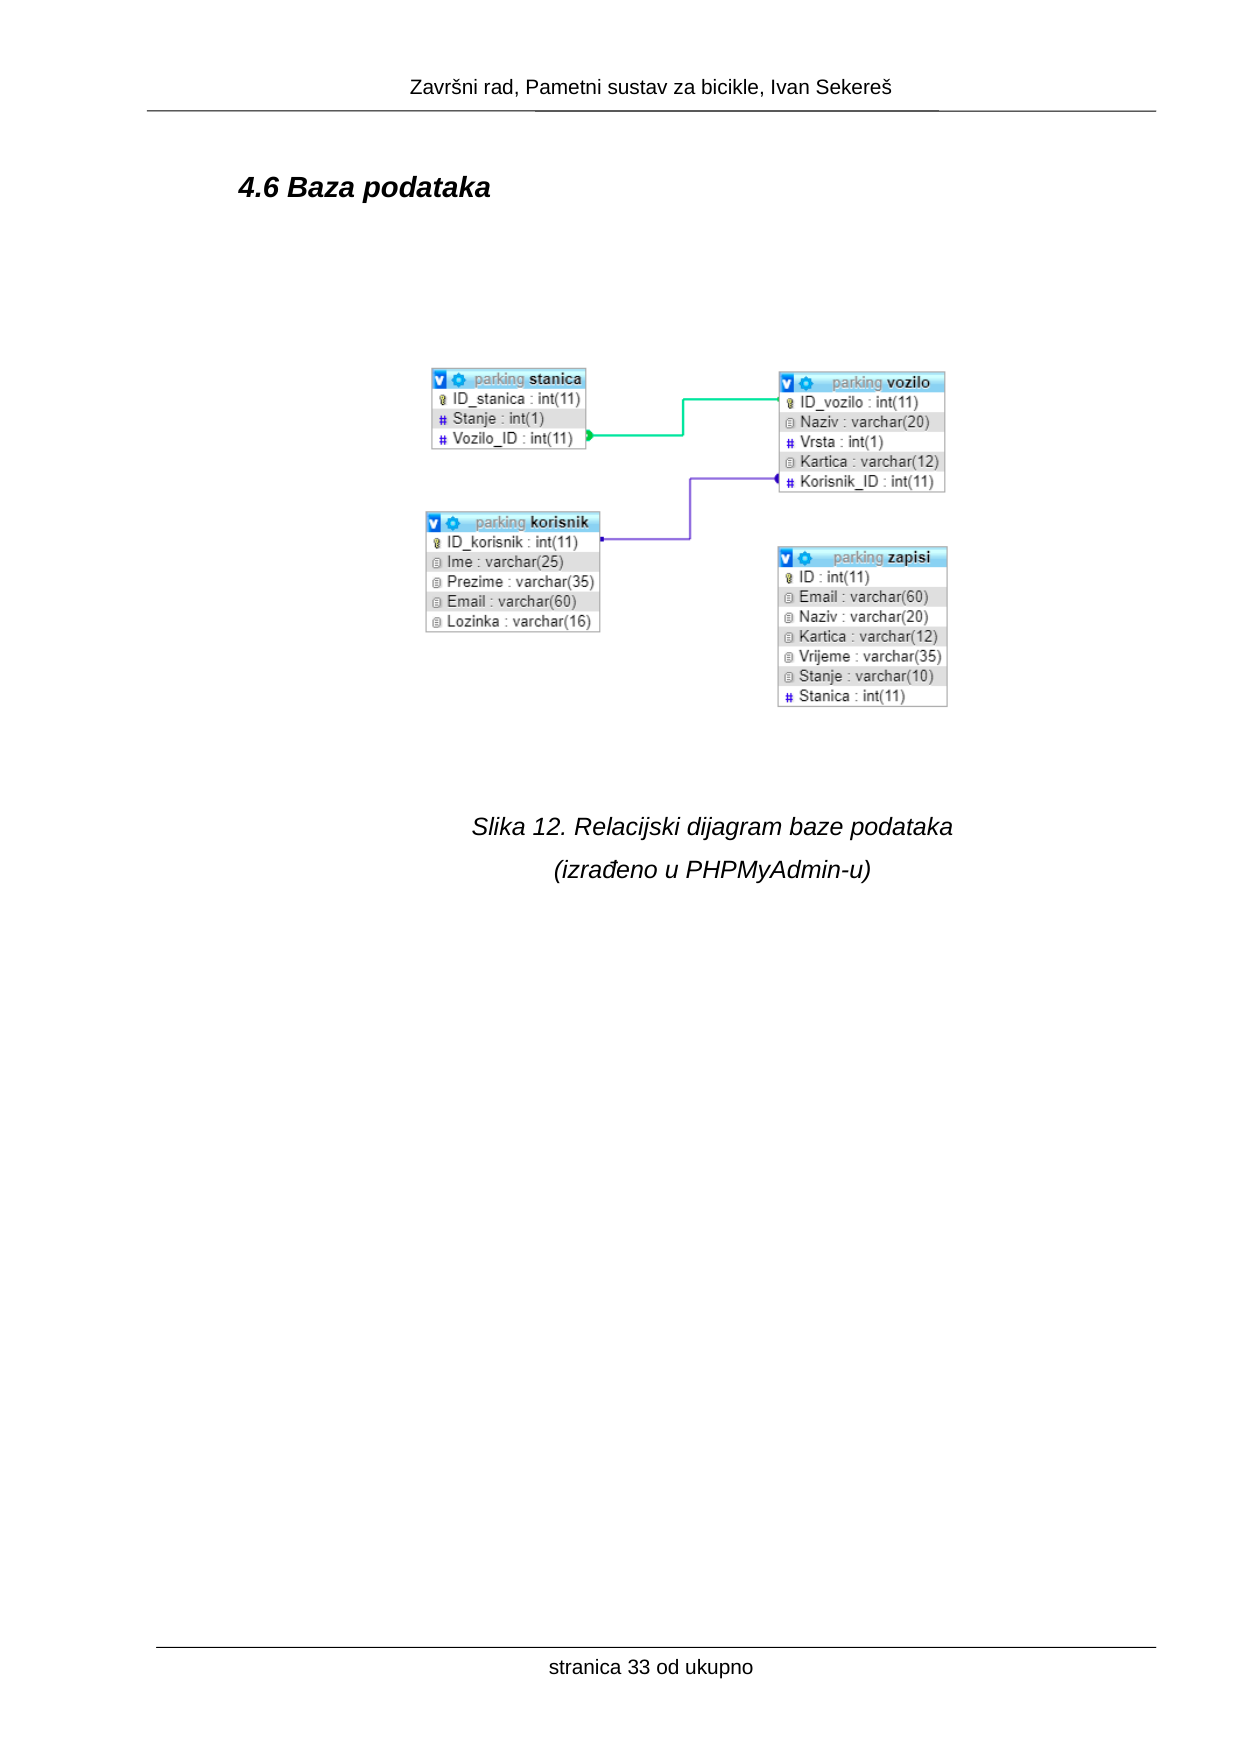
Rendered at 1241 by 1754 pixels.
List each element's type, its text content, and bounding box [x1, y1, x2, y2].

picture [331, 263, 1069, 798]
text (izrađeno u PHPMyAdmin-u) [234, 855, 1152, 884]
text Slika 12. Relacijski dijagram baze podataka [234, 812, 1152, 841]
subtitle 4.6 Baza podataka [197, 170, 1152, 204]
